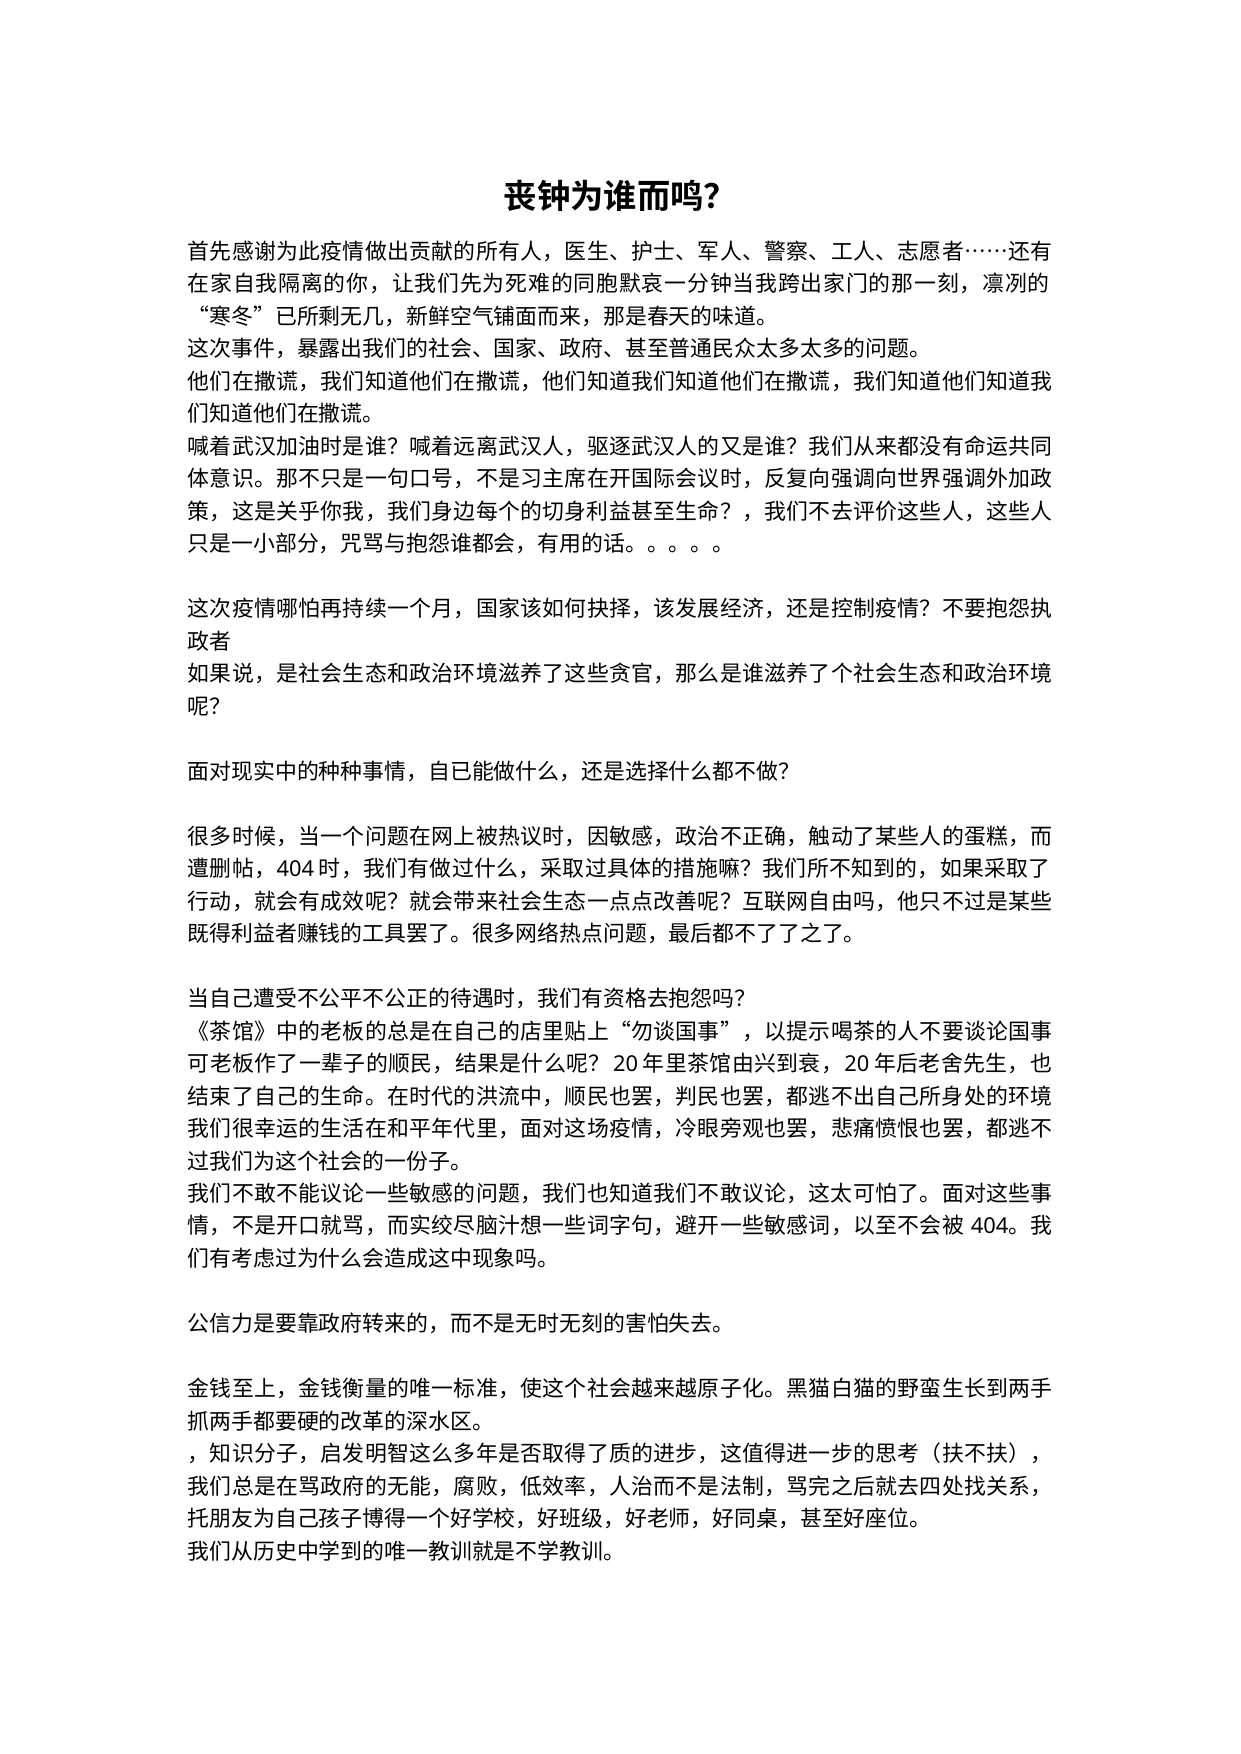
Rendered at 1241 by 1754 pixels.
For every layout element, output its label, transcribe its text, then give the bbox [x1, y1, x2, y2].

text 这次事件，暴露出我们的社会、国家、政府、甚至普通民众太多太多的问题。 [187, 331, 1053, 363]
text 公信力是要靠政府转来的，而不是无时无刻的害怕失去。 [187, 1306, 1053, 1338]
text 如果说，是社会生态和政治环境滋养了这些贪官，那么是谁滋养了个社会生态和政治环境呢？ [187, 656, 1053, 721]
text 《茶馆》中的老板的总是在自己的店里贴上“勿谈国事”，以提示喝茶的人不要谈论国事，可老板作了一辈子的顺民，结果是什么呢？20年里茶馆由兴到衰，20年后老舍先生，也结束了自己的生命。在时代的洪流中，顺民也罢，判民也罢，都逃不出自己所身处的环境。我们很幸运的生活在和平年代里，面对这场疫情，冷眼旁观也罢，悲痛愤恨也罢，都逃不过我们为这个社会的一份子。 [187, 1013, 1053, 1176]
text 喊着武汉加油时是谁？喊着远离武汉人，驱逐武汉人的又是谁？我们从来都没有命运共同体意识。那不只是一句口号，不是习主席在开国际会议时，反复向强调向世界强调外加政策，这是关乎你我，我们身边每个的切身利益甚至生命？，我们不去评价这些人，这些人只是一小部分，咒骂与抱怨谁都会，有用的话。。。。。 [187, 428, 1053, 558]
text 这次疫情哪怕再持续一个月，国家该如何抉择，该发展经济，还是控制疫情？不要抱怨执政者 [187, 591, 1053, 656]
text 我们从历史中学到的唯一教训就是不学教训。 [187, 1533, 1053, 1566]
text 首先感谢为此疫情做出贡献的所有人，医生、护士、军人、警察、工人、志愿者……还有在家自我隔离的你，让我们先为死难的同胞默哀一分钟当我跨出家门的那一刻，凛冽的“寒冬”已所剩无几，新鲜空气铺面而来，那是春天的味道。 [187, 233, 1053, 331]
text 面对现实中的种种事情，自已能做什么，还是选择什么都不做？ [187, 753, 1053, 786]
text 我们不敢不能议论一些敏感的问题，我们也知道我们不敢议论，这太可怕了。面对这些事情，不是开口就骂，而实绞尽脑汁想一些词字句，避开一些敏感词，以至不会被404。我们有考虑过为什么会造成这中现象吗。 [187, 1176, 1053, 1273]
text 当自己遭受不公平不公正的待遇时，我们有资格去抱怨吗？ [187, 981, 1053, 1013]
text 他们在撒谎，我们知道他们在撒谎，他们知道我们知道他们在撒谎，我们知道他们知道我们知道他们在撒谎。 [187, 363, 1053, 428]
text 很多时候，当一个问题在网上被热议时，因敏感，政治不正确，触动了某些人的蛋糕，而遭删帖，404时，我们有做过什么，采取过具体的措施嘛？我们所不知到的，如果采取了行动，就会有成效呢？就会带来社会生态一点点改善呢？互联网自由吗，他只不过是某些既得利益者赚钱的工具罢了。很多网络热点问题，最后都不了了之了。 [187, 818, 1053, 948]
text ，知识分子，启发明智这么多年是否取得了质的进步，这值得进一步的思考（扶不扶），我们总是在骂政府的无能，腐败，低效率，人治而不是法制，骂完之后就去四处找关系，托朋友为自己孩子博得一个好学校，好班级，好老师，好同桌，甚至好座位。 [187, 1436, 1053, 1533]
title 丧钟为谁而鸣？ [187, 162, 1053, 227]
text 金钱至上，金钱衡量的唯一标准，使这个社会越来越原子化。黑猫白猫的野蛮生长到两手抓两手都要硬的改革的深水区。 [187, 1371, 1053, 1436]
